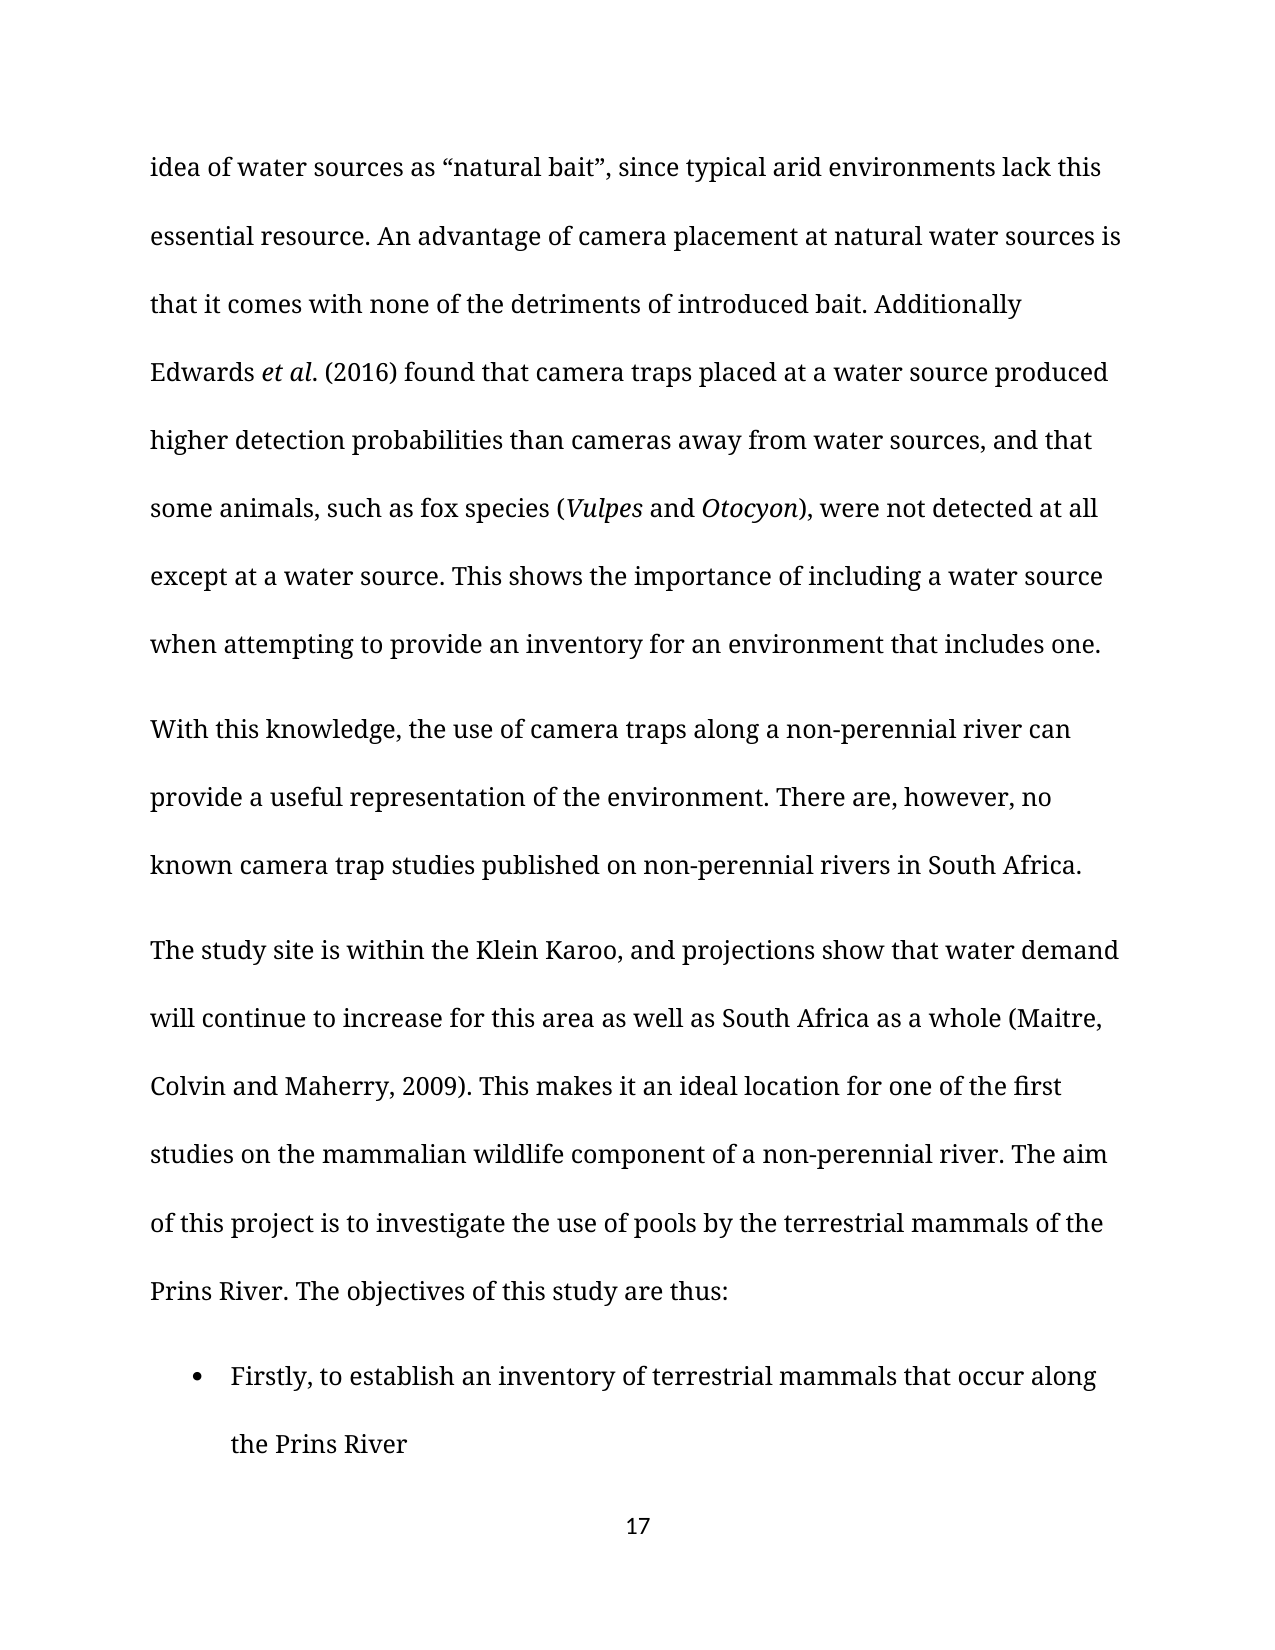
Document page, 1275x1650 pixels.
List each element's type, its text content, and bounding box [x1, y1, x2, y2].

list Firstly, to establish an inventory of terrestrial mammals that occur along the Prins River [193, 1358, 1125, 1460]
text The study site is within the Klein Karoo, and projections show that water demand will continue to increase for this area as well as South Africa as a whole (Maitre, Colvin and Maherry, 2009). This makes it an ideal location for one of the first studies on the mammalian wildlife component of a non-perennial river. The aim of this project is to investigate the use of pools by the terrestrial mammals of the Prins River. The objectives of this study are thus: [150, 933, 1125, 1307]
text With this knowledge, the use of camera traps along a non-perennial river can provide a useful representation of the environment. There are, however, no known camera trap studies published on non-perennial rivers in South Africa. [150, 712, 1125, 882]
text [150, 150, 1125, 661]
